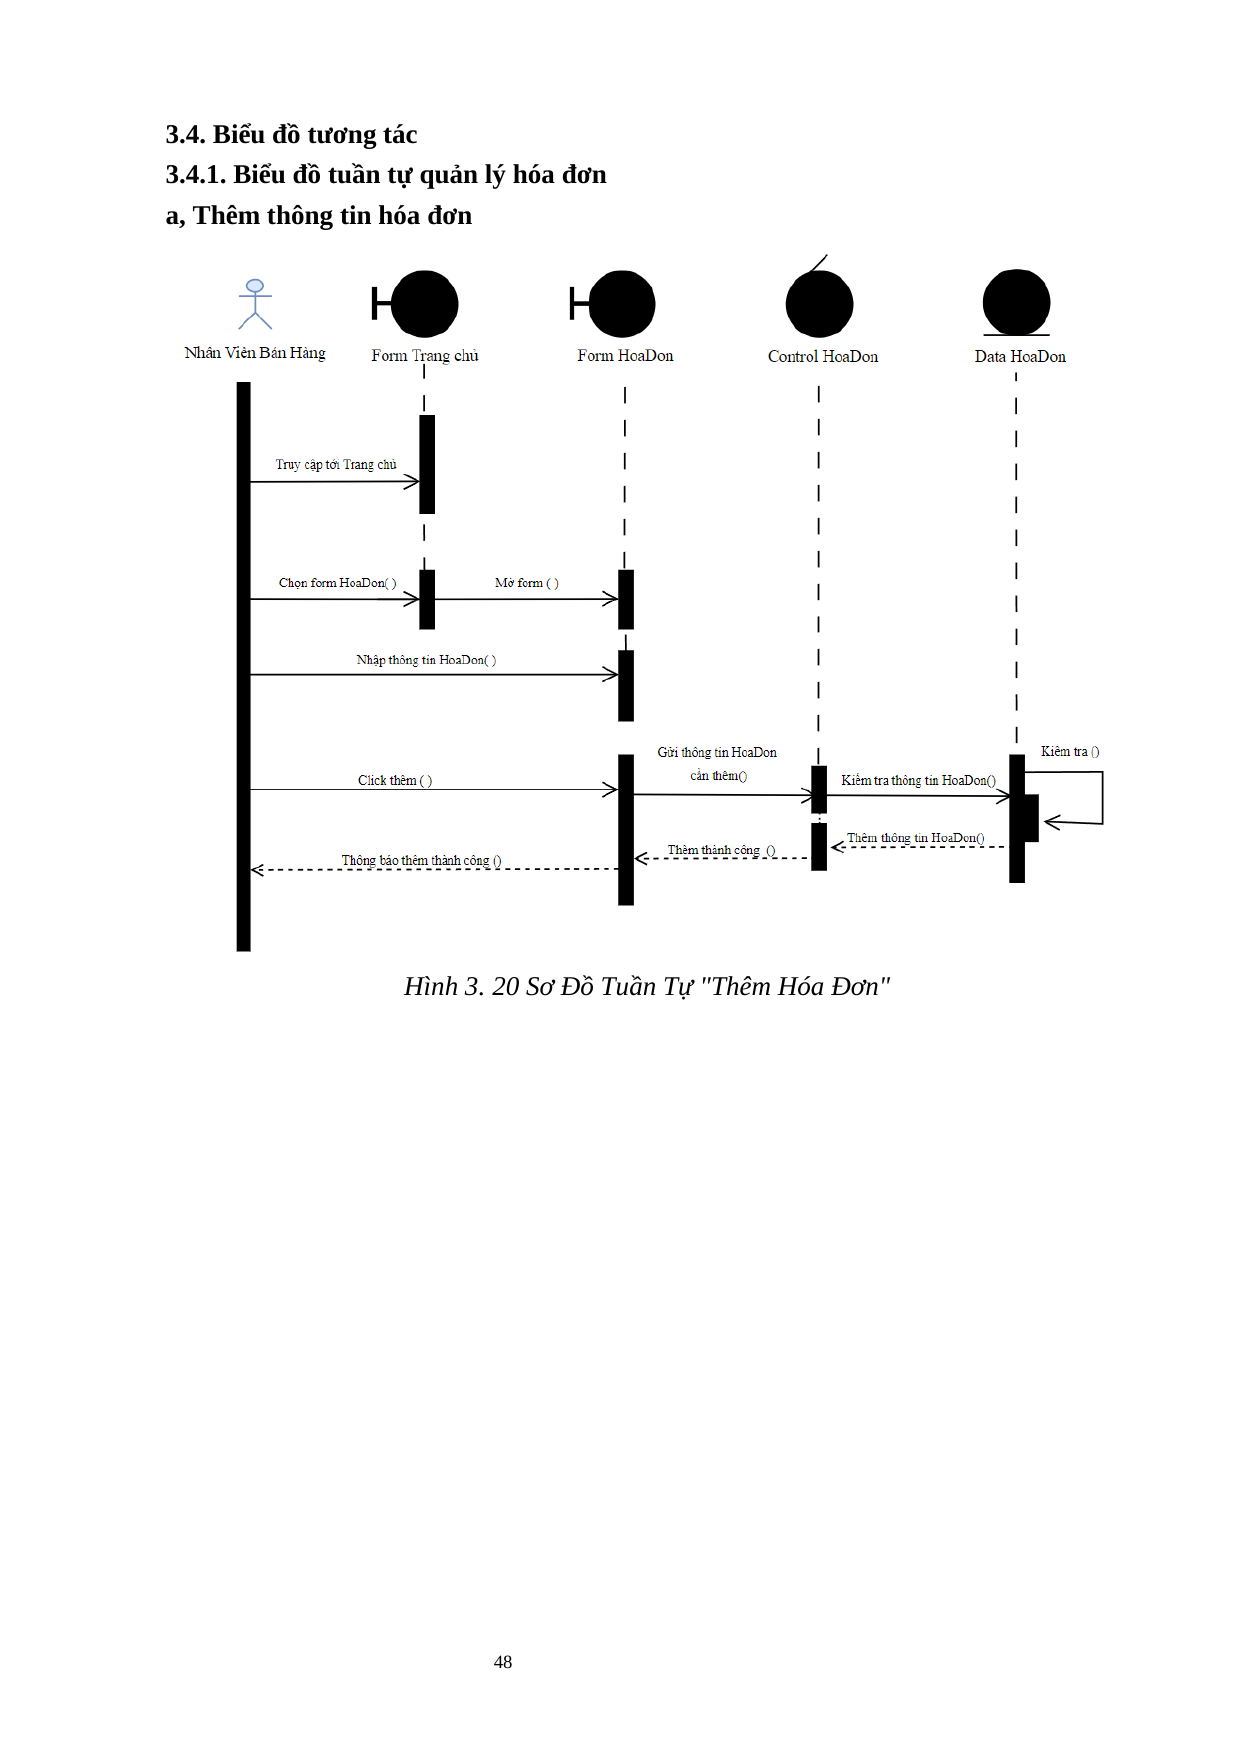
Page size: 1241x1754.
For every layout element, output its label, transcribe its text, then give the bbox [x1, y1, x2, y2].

subtitle 3.4.1. Biểu đồ tuần tự quản lý hóa đơn [165, 158, 1122, 190]
text a, Thêm thông tin hóa đơn [165, 199, 1122, 230]
text Hình 3. 20 Sơ Đồ Tuần Tự "Thêm Hóa Đơn" [165, 970, 1122, 1001]
subtitle 3.4. Biểu đồ tương tác [165, 118, 1122, 149]
picture [165, 239, 1140, 962]
